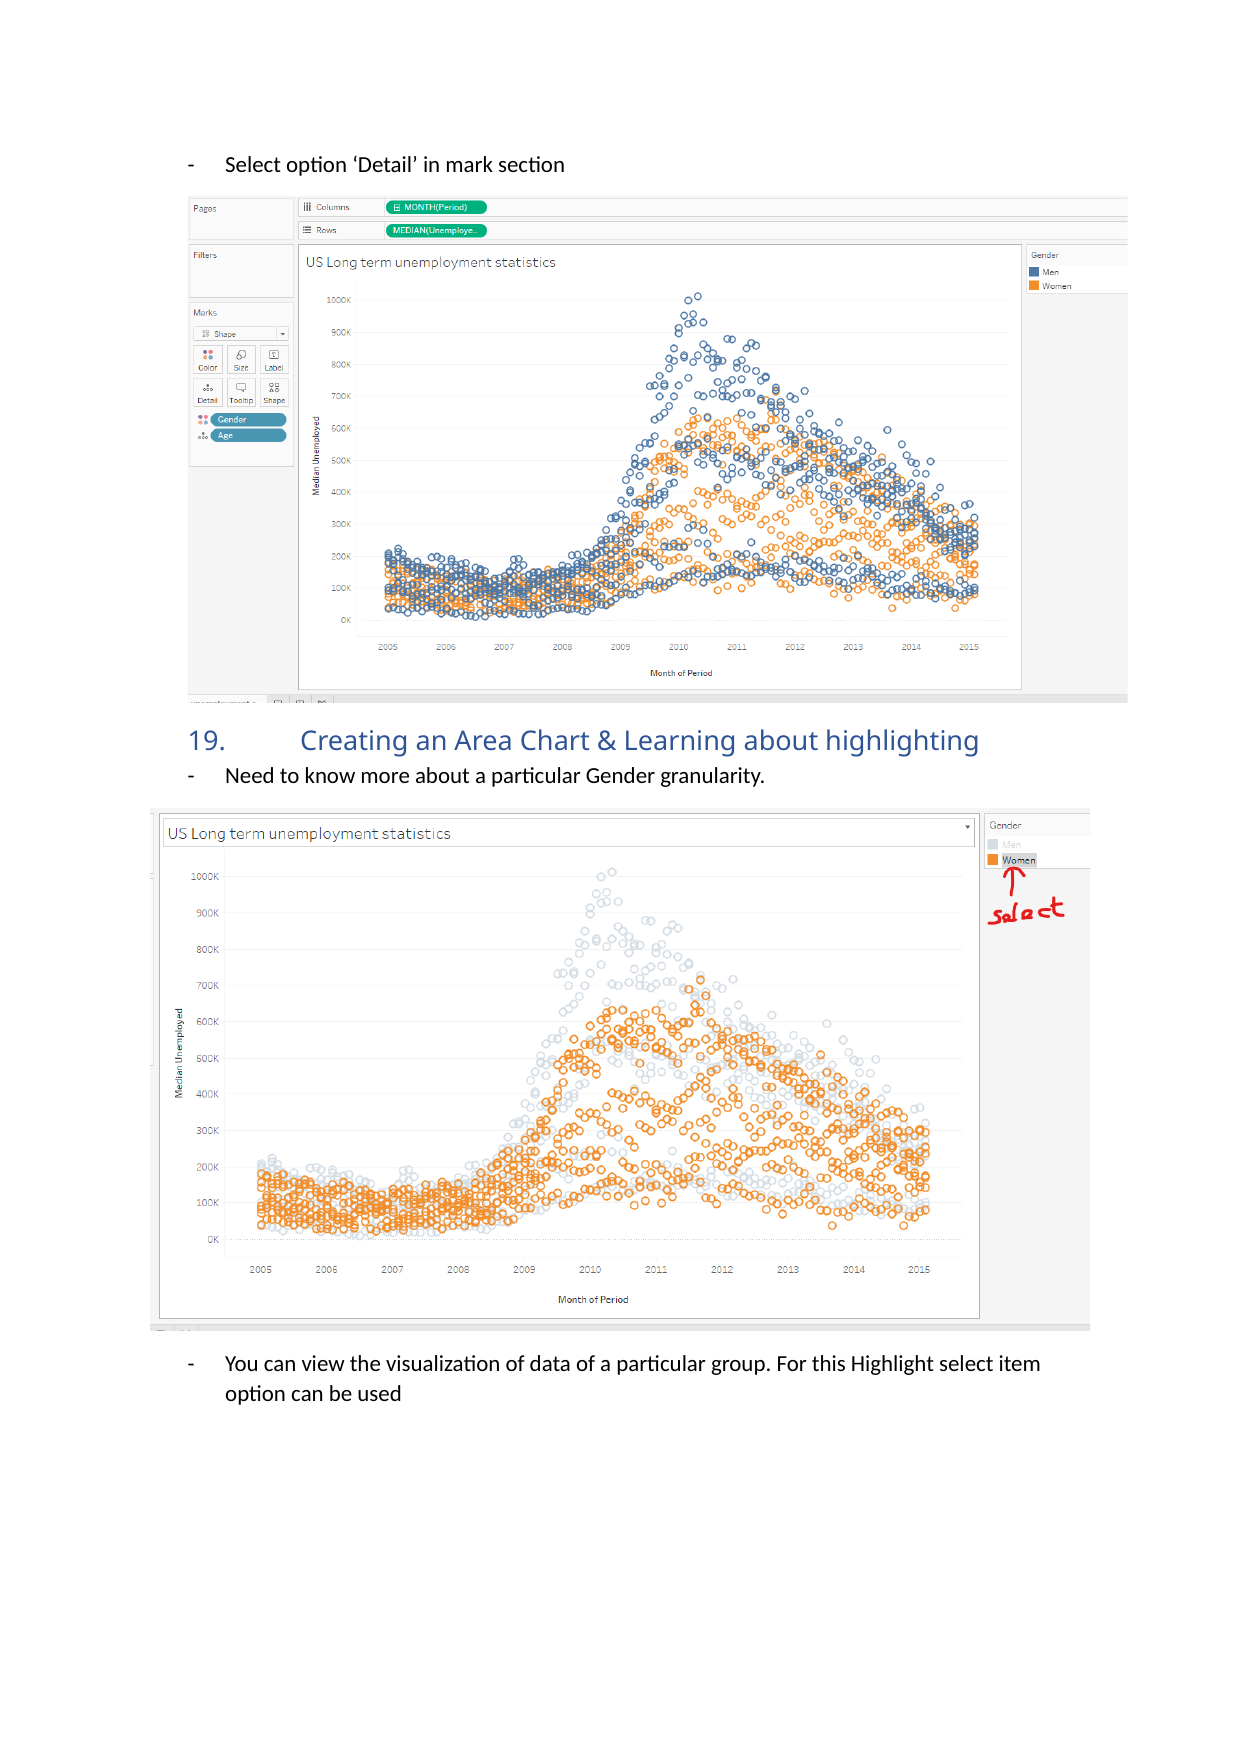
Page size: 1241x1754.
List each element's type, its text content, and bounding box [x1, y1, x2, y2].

subtitle Creating an Area Chart & Learning about highlighting [187, 722, 1090, 759]
picture [187, 196, 1128, 703]
list Select option ‘Detail’ in mark section [187, 150, 1090, 178]
picture [150, 808, 1091, 1331]
list Need to know more about a particular Gender granularity. [187, 762, 1090, 789]
list You can view the visualization of data of a particular group. For this Highlight select item option can be used [187, 1349, 1090, 1407]
